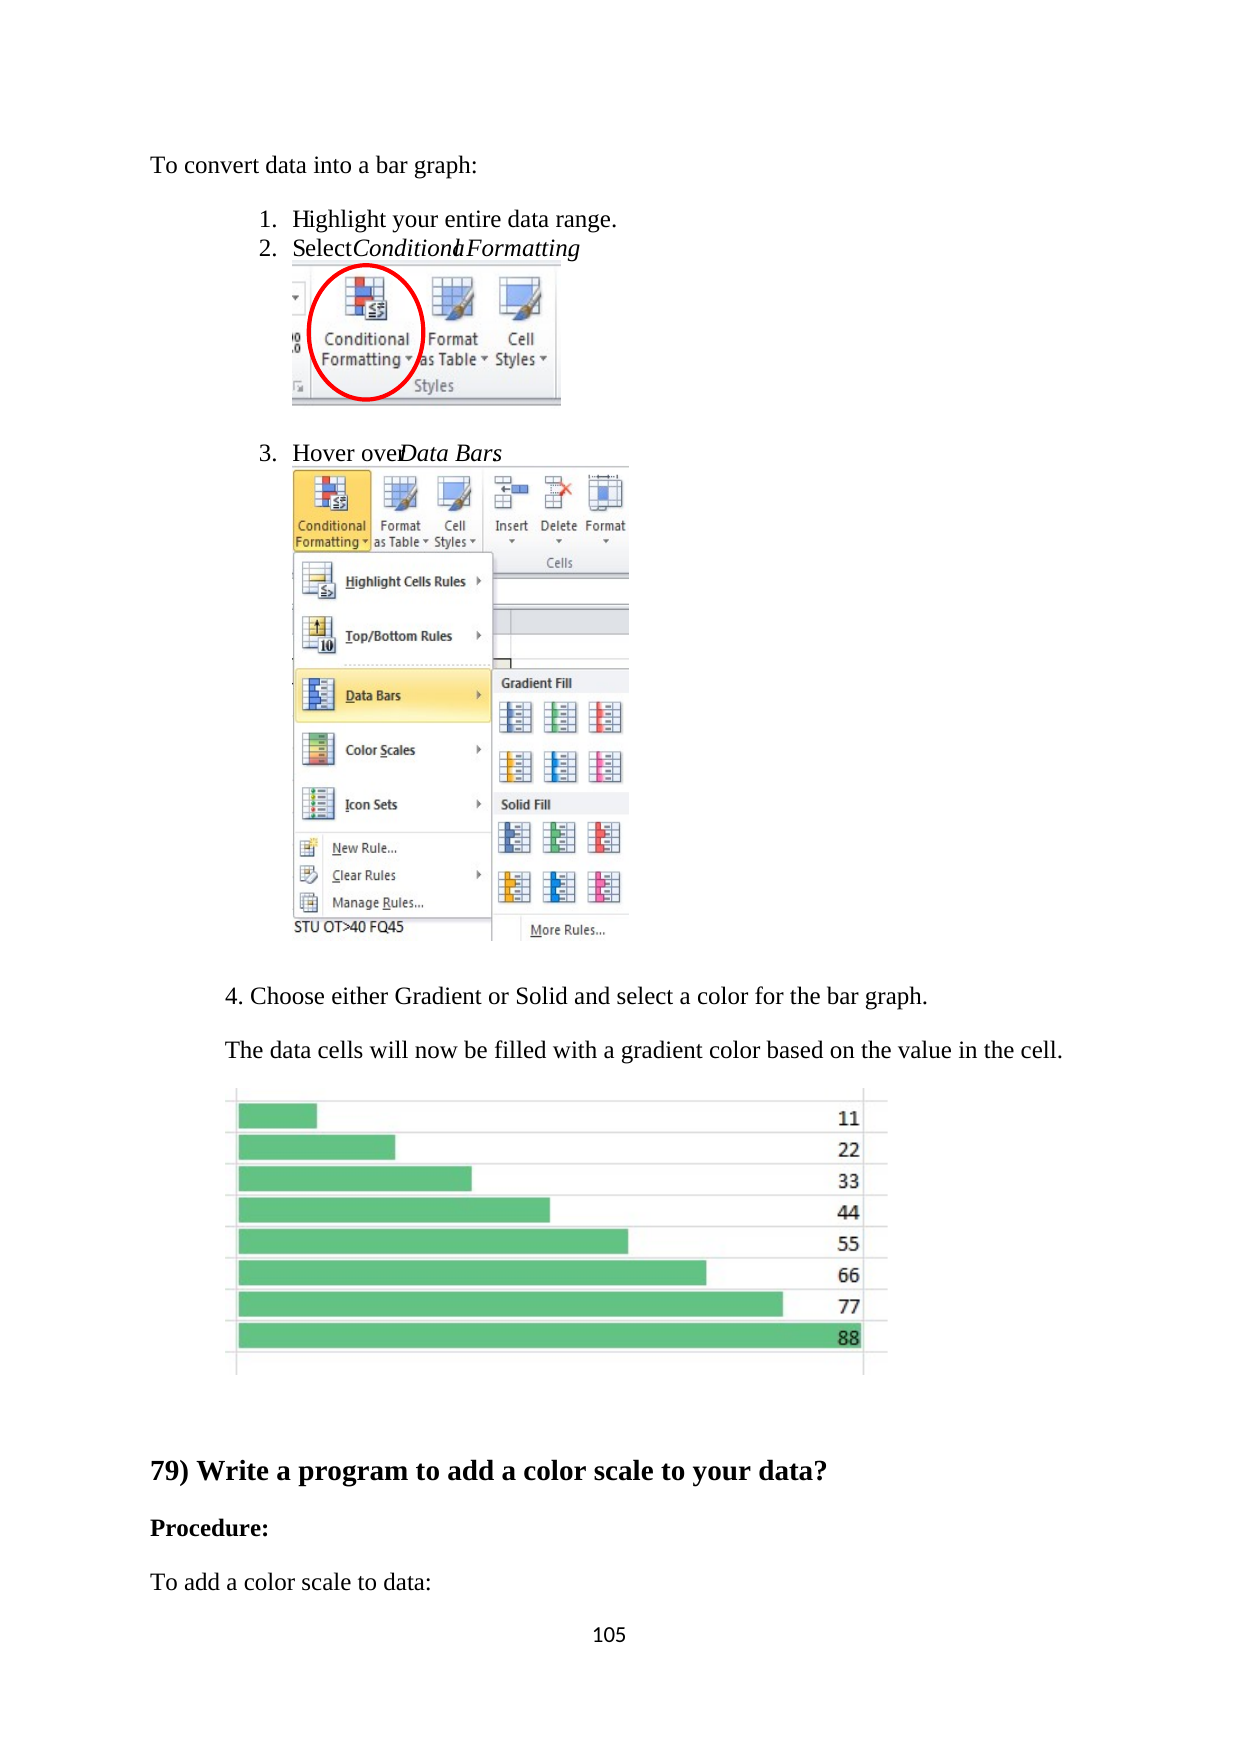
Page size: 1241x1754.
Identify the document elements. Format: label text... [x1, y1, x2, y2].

text To add a color scale to data: [150, 1567, 1090, 1595]
text To convert data into a bar graph: [150, 150, 1090, 179]
text 4. Choose either Gradient or Solid and select a color for the bar graph. [224, 981, 1090, 1009]
text The data cells will now be filled with a gradient color based on the value in the cell. [224, 1035, 1090, 1063]
picture [292, 260, 561, 409]
picture [225, 1088, 888, 1375]
picture [292, 465, 629, 941]
text Procedure: [150, 1513, 1090, 1542]
text 79) Write a program to add a color scale to your data? [150, 1453, 1090, 1487]
